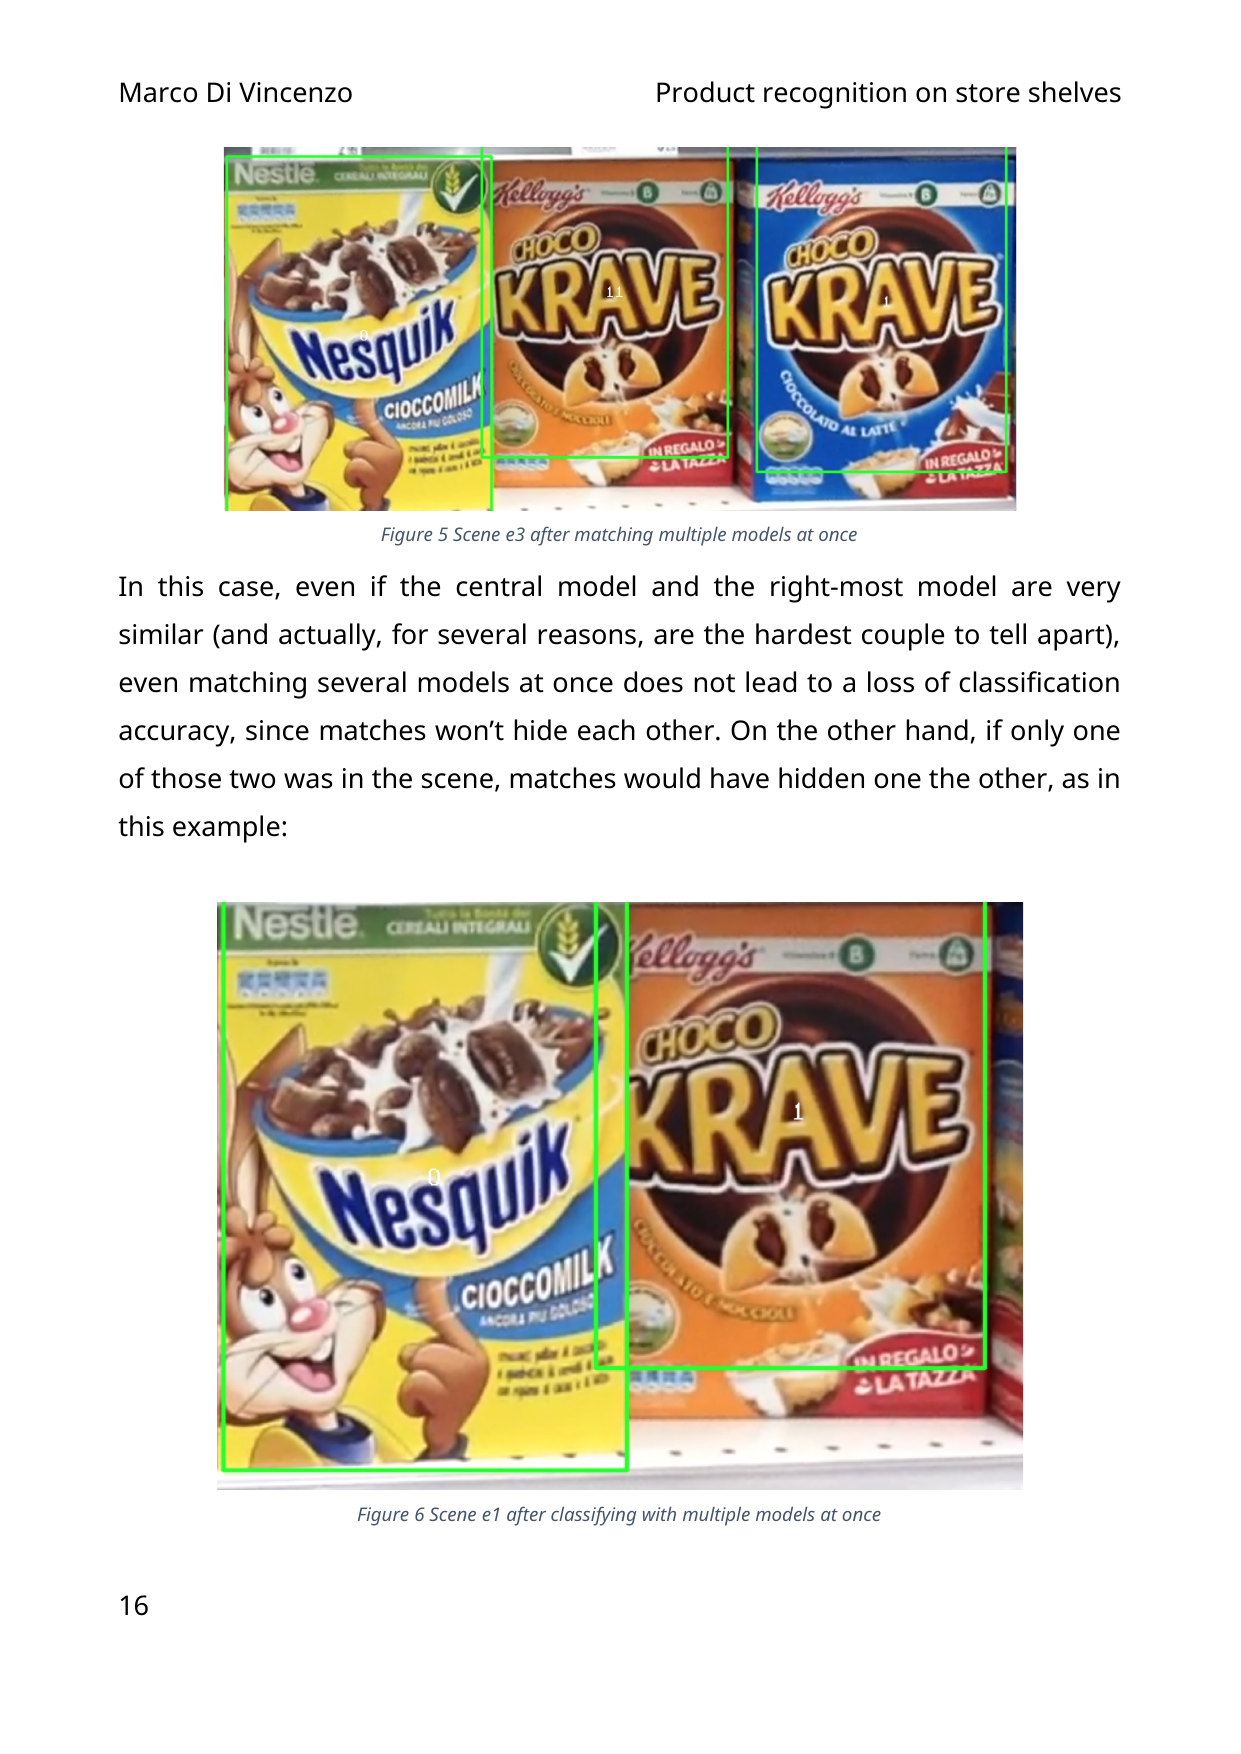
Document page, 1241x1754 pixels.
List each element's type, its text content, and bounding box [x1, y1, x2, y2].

picture [217, 902, 1024, 1490]
text Figure 5 Scene e3 after matching multiple models at once [118, 521, 1122, 547]
text Figure 6 Scene e1 after classifying with multiple models at once [118, 1501, 1122, 1526]
picture [223, 147, 1017, 511]
text In this case, even if the central model and the right-most model are very similar (and actually, for several reasons, are the hardest couple to tell apart), even matching several models at once does not lead to a loss of classification accuracy, since matches won’t hide each other. On the other hand, if only one of those two was in the scene, matches would have hidden one the other, as in this example: [118, 567, 1122, 844]
